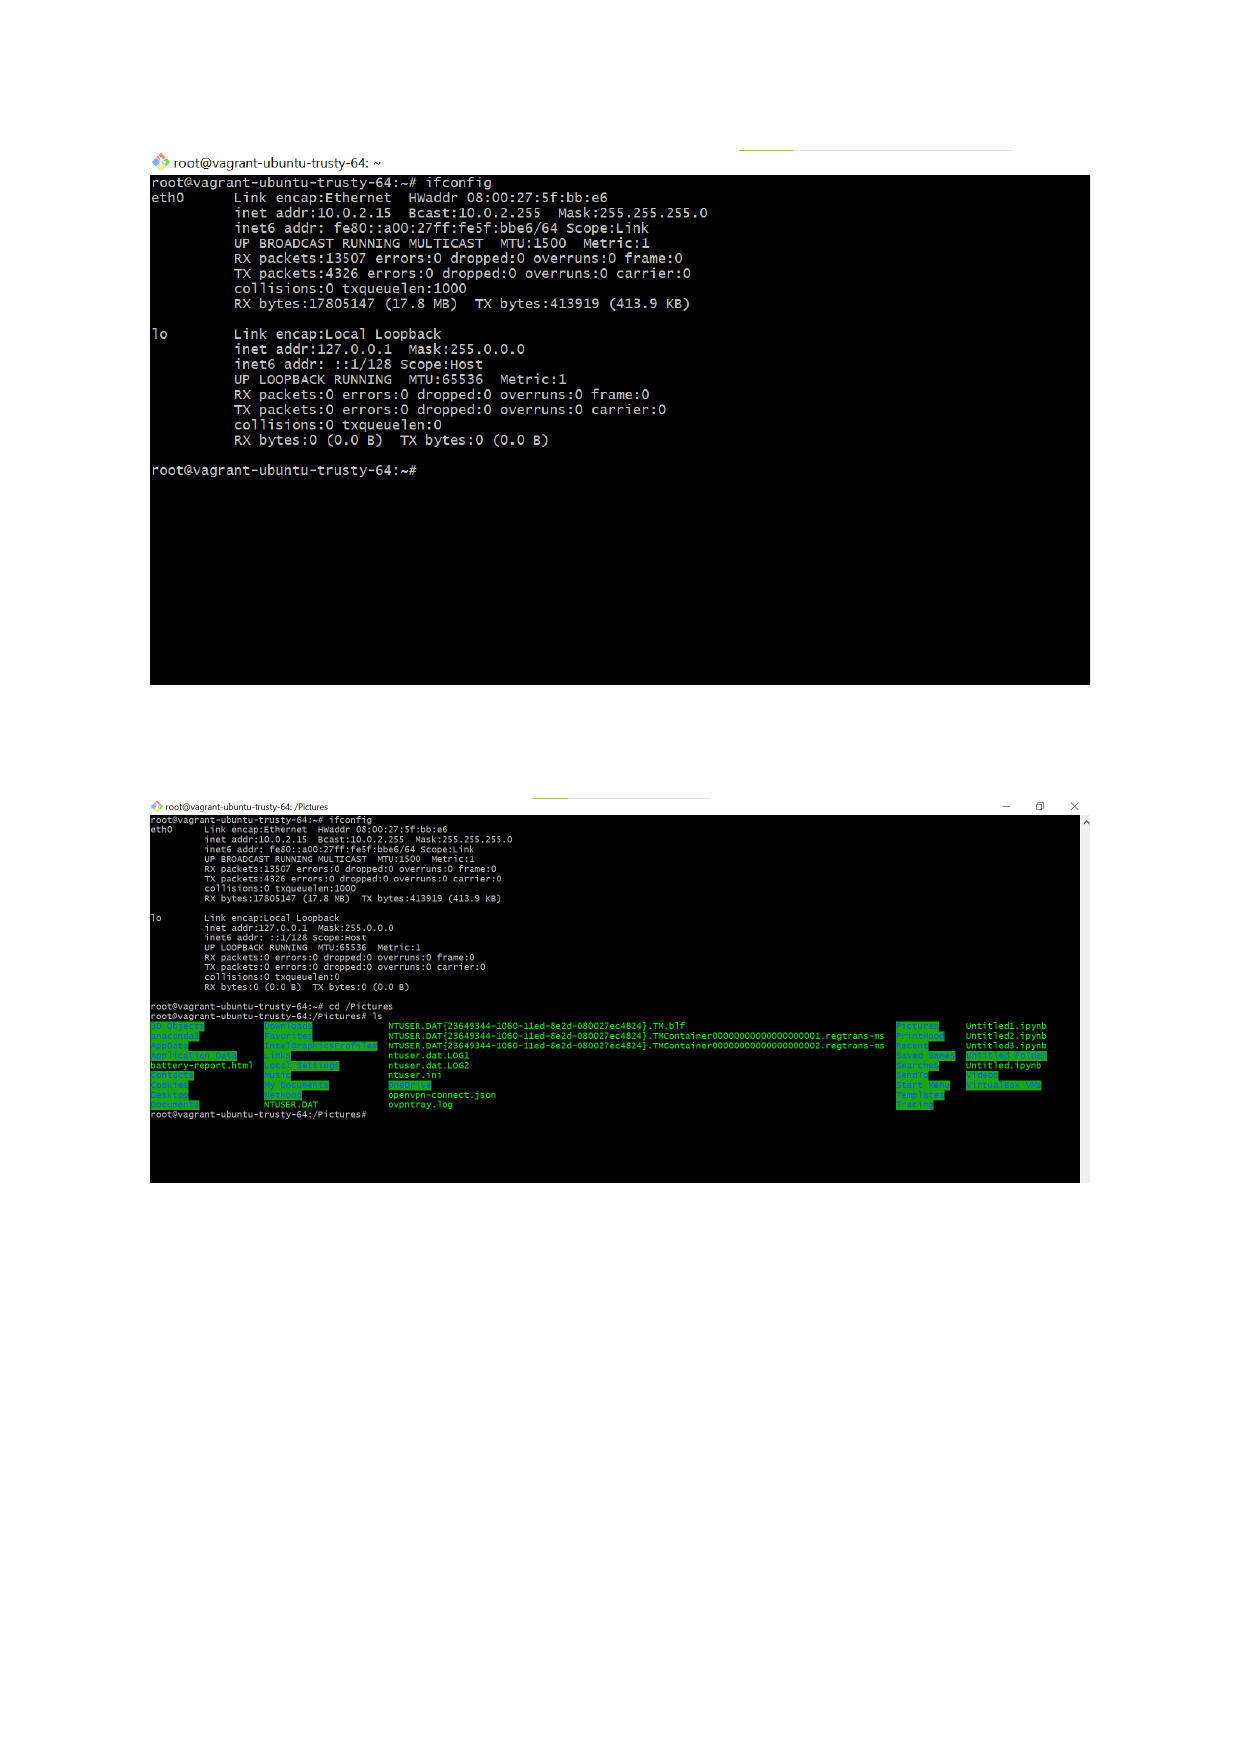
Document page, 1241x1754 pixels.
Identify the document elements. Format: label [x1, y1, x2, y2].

picture [150, 150, 1091, 685]
picture [150, 798, 1091, 1183]
